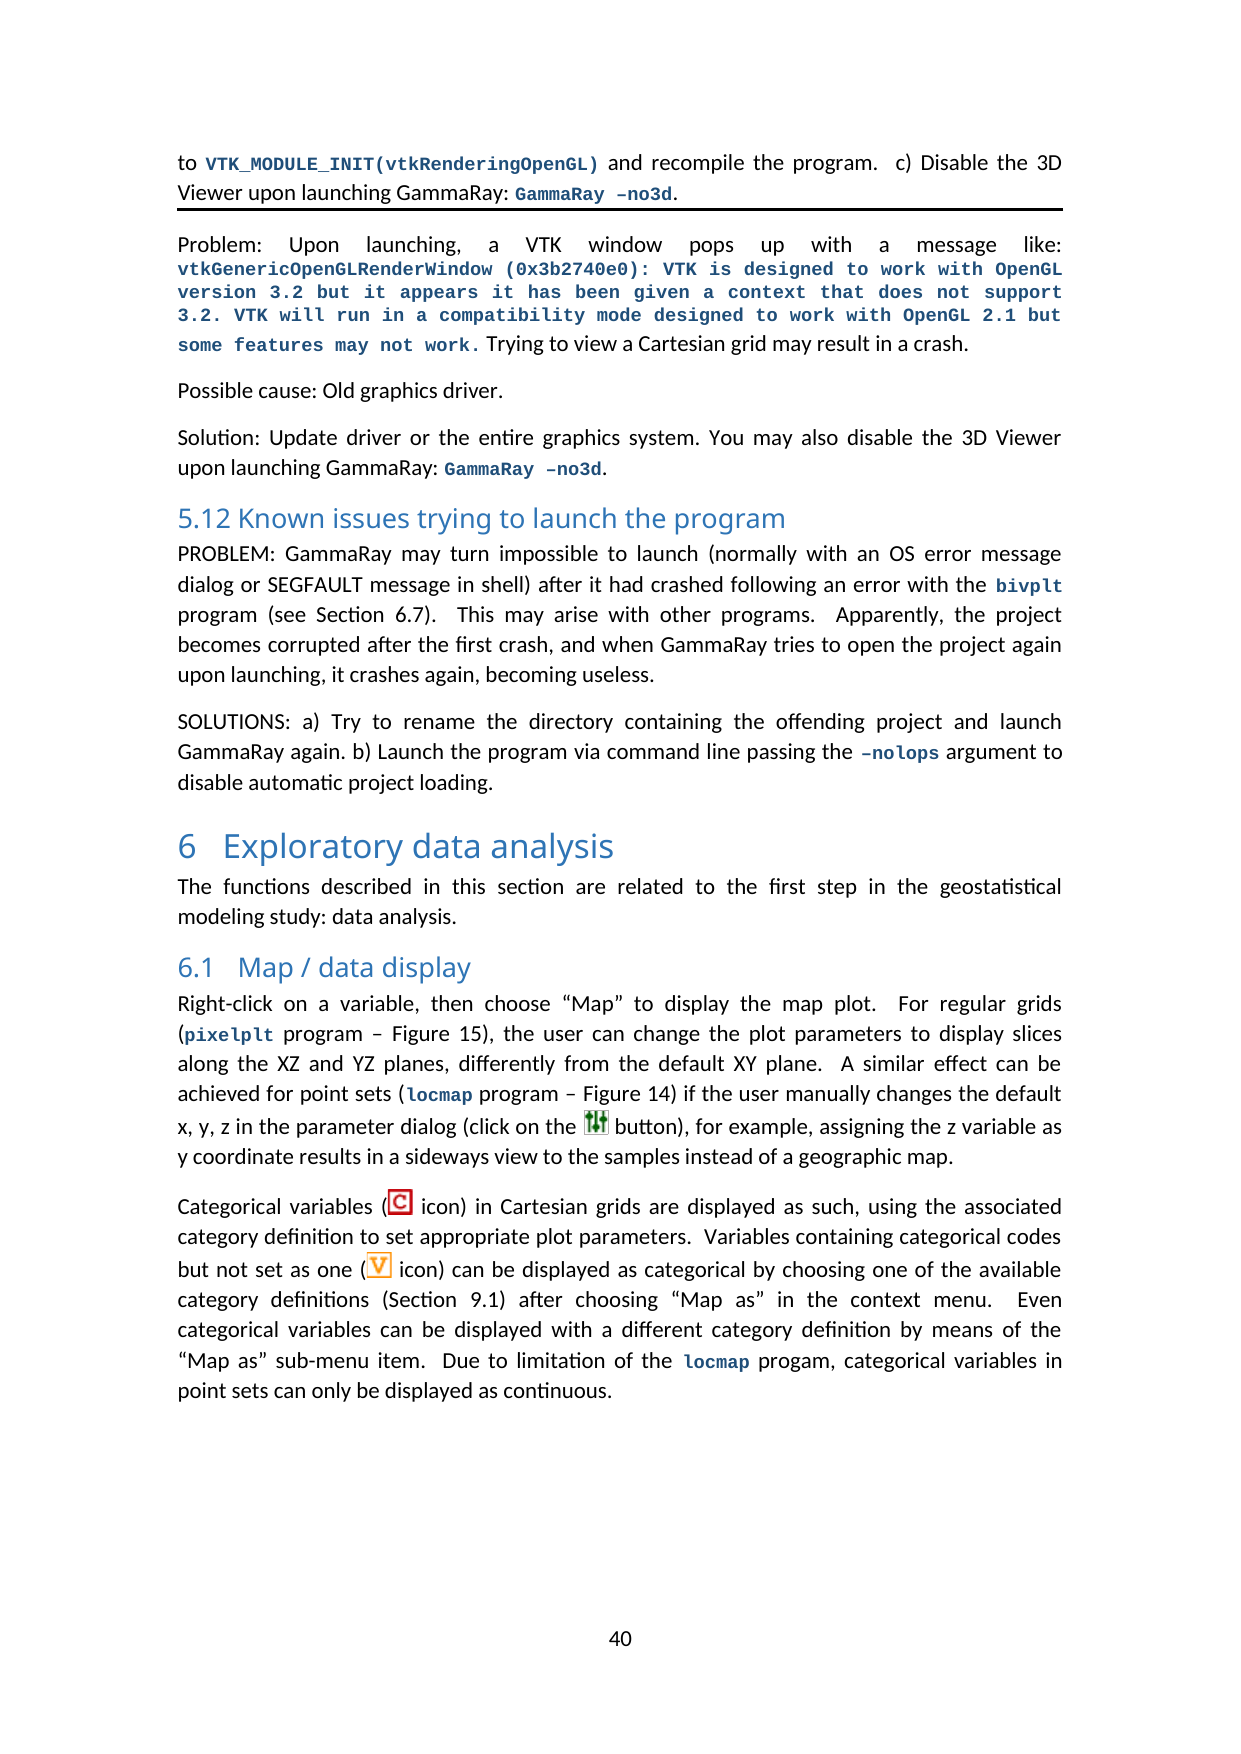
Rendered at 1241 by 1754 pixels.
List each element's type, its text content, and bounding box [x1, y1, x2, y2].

text Possible cause: Old graphics driver. [177, 376, 1063, 404]
picture [387, 1189, 413, 1215]
picture [585, 1111, 608, 1134]
text SOLUTIONS: a) Try to rename the directory containing the offending project and launch GammaRay again. b) Launch the program via command line passing the –nolops argument to disable automatic project loading. [177, 707, 1063, 796]
subtitle Known issues trying to launch the program [177, 500, 1063, 537]
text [177, 148, 1063, 208]
subtitle Exploratory data analysis [177, 823, 1063, 868]
subtitle Map / data display [177, 949, 1063, 986]
picture [366, 1252, 392, 1278]
text PROBLEM: GammaRay may turn impossible to launch (normally with an OS error message dialog or SEGFAULT message in shell) after it had crashed following an error with the bivplt program (see Section 6.7). This may arise with other programs. Apparently, the project becomes corrupted after the first crash, and when GammaRay tries to open the project again upon launching, it crashes again, becoming useless. [177, 539, 1063, 688]
text Solution: Update driver or the entire graphics system. You may also disable the 3D Viewer upon launching GammaRay: GammaRay –no3d. [177, 423, 1063, 481]
text The functions described in this section are related to the first step in the geostatistical modeling study: data analysis. [177, 872, 1063, 930]
text Problem: Upon launching, a VTK window pops up with a message like: vtkGenericOpenGLRenderWindow (0x3b2740e0): VTK is designed to work with OpenGL version 3.2 but it appears it has been given a context that does not support 3.2. VTK will run in a compatibility mode designed to work with OpenGL 2.1 but some features may not work. Trying to view a Cartesian grid may result in a crash. [177, 230, 1063, 357]
text Categorical variables ( icon) in Cartesian grids are displayed as such, using the associated category definition to set appropriate plot parameters. Variables containing categorical codes but not set as one ( icon) can be displayed as categorical by choosing one of the available category definitions (Section 9.1) after choosing “Map as” in the context menu. Even categorical variables can be displayed with a different category definition by means of the “Map as” sub-menu item. Due to limitation of the locmap progam, categorical variables in point sets can only be displayed as continuous. [177, 1189, 1063, 1404]
text Right-click on a variable, then choose “Map” to display the map plot. For regular grids (pixelplt program – Figure 15), the user can change the plot parameters to display slices along the XZ and YZ planes, differently from the default XY plane. A similar effect can be achieved for point sets (locmap program – Figure 14) if the user manually changes the default x, y, z in the parameter dialog (click on the button), for example, assigning the z variable as y coordinate results in a sideways view to the samples instead of a geographic map. [177, 989, 1063, 1170]
